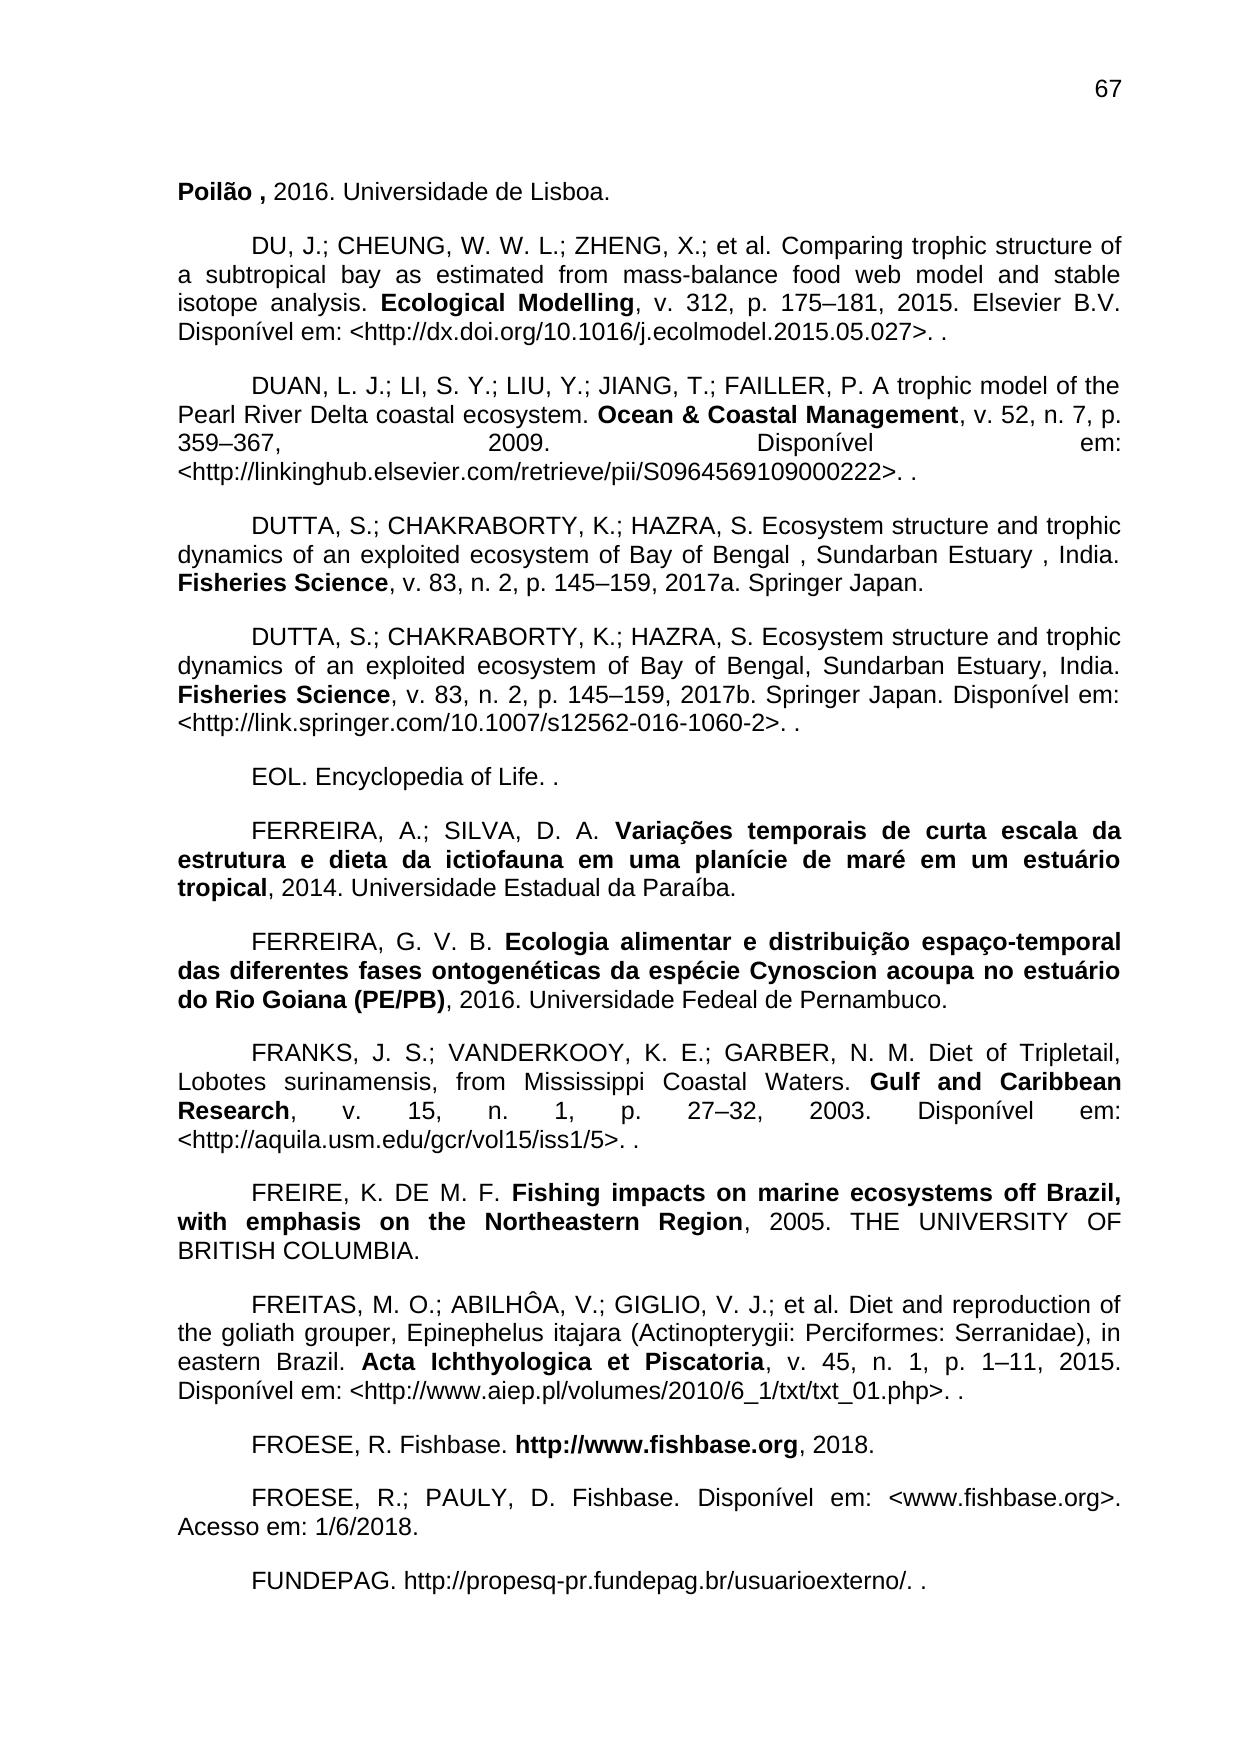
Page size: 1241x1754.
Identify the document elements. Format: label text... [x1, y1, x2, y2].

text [177, 177, 1122, 206]
text FERREIRA, A.; SILVA, D. A. Variações temporais de curta escala da estrutura e dieta da ictiofauna em uma planície de maré em um estuário tropical, 2014. Universidade Estadual da Paraíba. [177, 816, 1122, 902]
text FROESE, R. Fishbase. http://www.fishbase.org, 2018. [177, 1430, 1122, 1458]
text FREITAS, M. O.; ABILHÔA, V.; GIGLIO, V. J.; et al. Diet and reproduction of the goliath grouper, Epinephelus itajara (Actinopterygii: Perciformes: Serranidae), in eastern Brazil. Acta Ichthyologica et Piscatoria, v. 45, n. 1, p. 1–11, 2015. Disponível em: <http://www.aiep.pl/volumes/2010/6_1/txt/txt_01.php>. . [177, 1290, 1122, 1405]
text FERREIRA, G. V. B. Ecologia alimentar e distribuição espaço-temporal das diferentes fases ontogenéticas da espécie Cynoscion acoupa no estuário do Rio Goiana (PE/PB), 2016. Universidade Fedeal de Pernambuco. [177, 927, 1122, 1013]
text EOL. Encyclopedia of Life. . [177, 762, 1122, 791]
text DUTTA, S.; CHAKRABORTY, K.; HAZRA, S. Ecosystem structure and trophic dynamics of an exploited ecosystem of Bay of Bengal , Sundarban Estuary , India. Fisheries Science, v. 83, n. 2, p. 145–159, 2017a. Springer Japan. [177, 511, 1122, 597]
text FRANKS, J. S.; VANDERKOOY, K. E.; GARBER, N. M. Diet of Tripletail, Lobotes surinamensis, from Mississippi Coastal Waters. Gulf and Caribbean Research, v. 15, n. 1, p. 27–32, 2003. Disponível em: <http://aquila.usm.edu/gcr/vol15/iss1/5>. . [177, 1038, 1122, 1153]
text FROESE, R.; PAULY, D. Fishbase. Disponível em: <www.fishbase.org>. Acesso em: 1/6/2018. [177, 1483, 1122, 1541]
text FUNDEPAG. http://propesq-pr.fundepag.br/usuarioexterno/. . [177, 1566, 1122, 1595]
text DU, J.; CHEUNG, W. W. L.; ZHENG, X.; et al. Comparing trophic structure of a subtropical bay as estimated from mass-balance food web model and stable isotope analysis. Ecological Modelling, v. 312, p. 175–181, 2015. Elsevier B.V. Disponível em: <http://dx.doi.org/10.1016/j.ecolmodel.2015.05.027>. . [177, 231, 1122, 346]
text DUAN, L. J.; LI, S. Y.; LIU, Y.; JIANG, T.; FAILLER, P. A trophic model of the Pearl River Delta coastal ecosystem. Ocean & Coastal Management, v. 52, n. 7, p. 359–367, 2009. Disponível em: <http://linkinghub.elsevier.com/retrieve/pii/S0964569109000222>. . [177, 371, 1122, 486]
text DUTTA, S.; CHAKRABORTY, K.; HAZRA, S. Ecosystem structure and trophic dynamics of an exploited ecosystem of Bay of Bengal, Sundarban Estuary, India. Fisheries Science, v. 83, n. 2, p. 145–159, 2017b. Springer Japan. Disponível em: <http://link.springer.com/10.1007/s12562-016-1060-2>. . [177, 622, 1122, 737]
text FREIRE, K. DE M. F. Fishing impacts on marine ecosystems off Brazil, with emphasis on the Northeastern Region, 2005. THE UNIVERSITY OF BRITISH COLUMBIA. [177, 1178, 1122, 1265]
